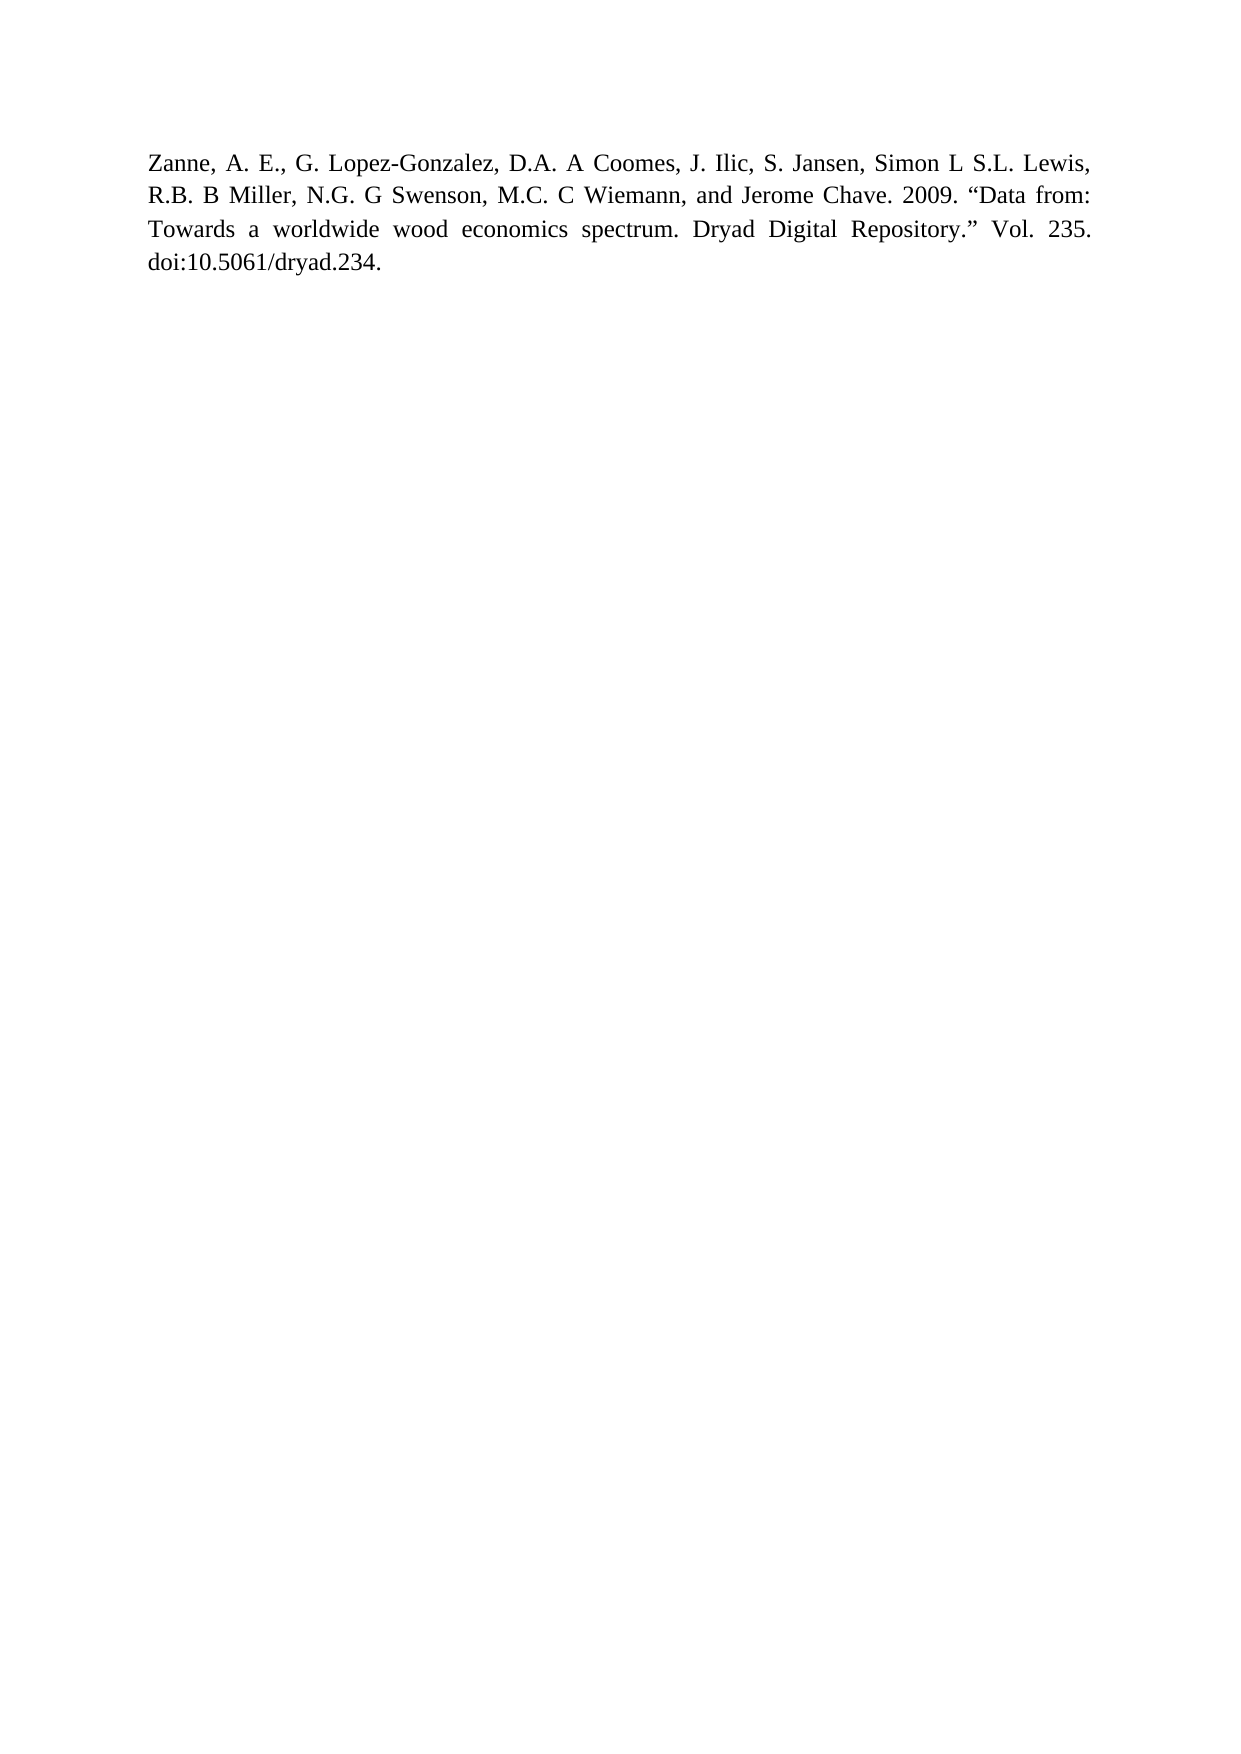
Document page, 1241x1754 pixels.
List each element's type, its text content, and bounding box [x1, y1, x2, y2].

text Zanne, A. E., G. Lopez-Gonzalez, D.A. A Coomes, J. Ilic, S. Jansen, Simon L S.L. Lewis, R.B. B Miller, N.G. G Swenson, M.C. C Wiemann, and Jerome Chave. 2009. “Data from: Towards a worldwide wood economics spectrum. Dryad Digital Repository.” Vol. 235. doi:10.5061/dryad.234. [148, 148, 1093, 275]
